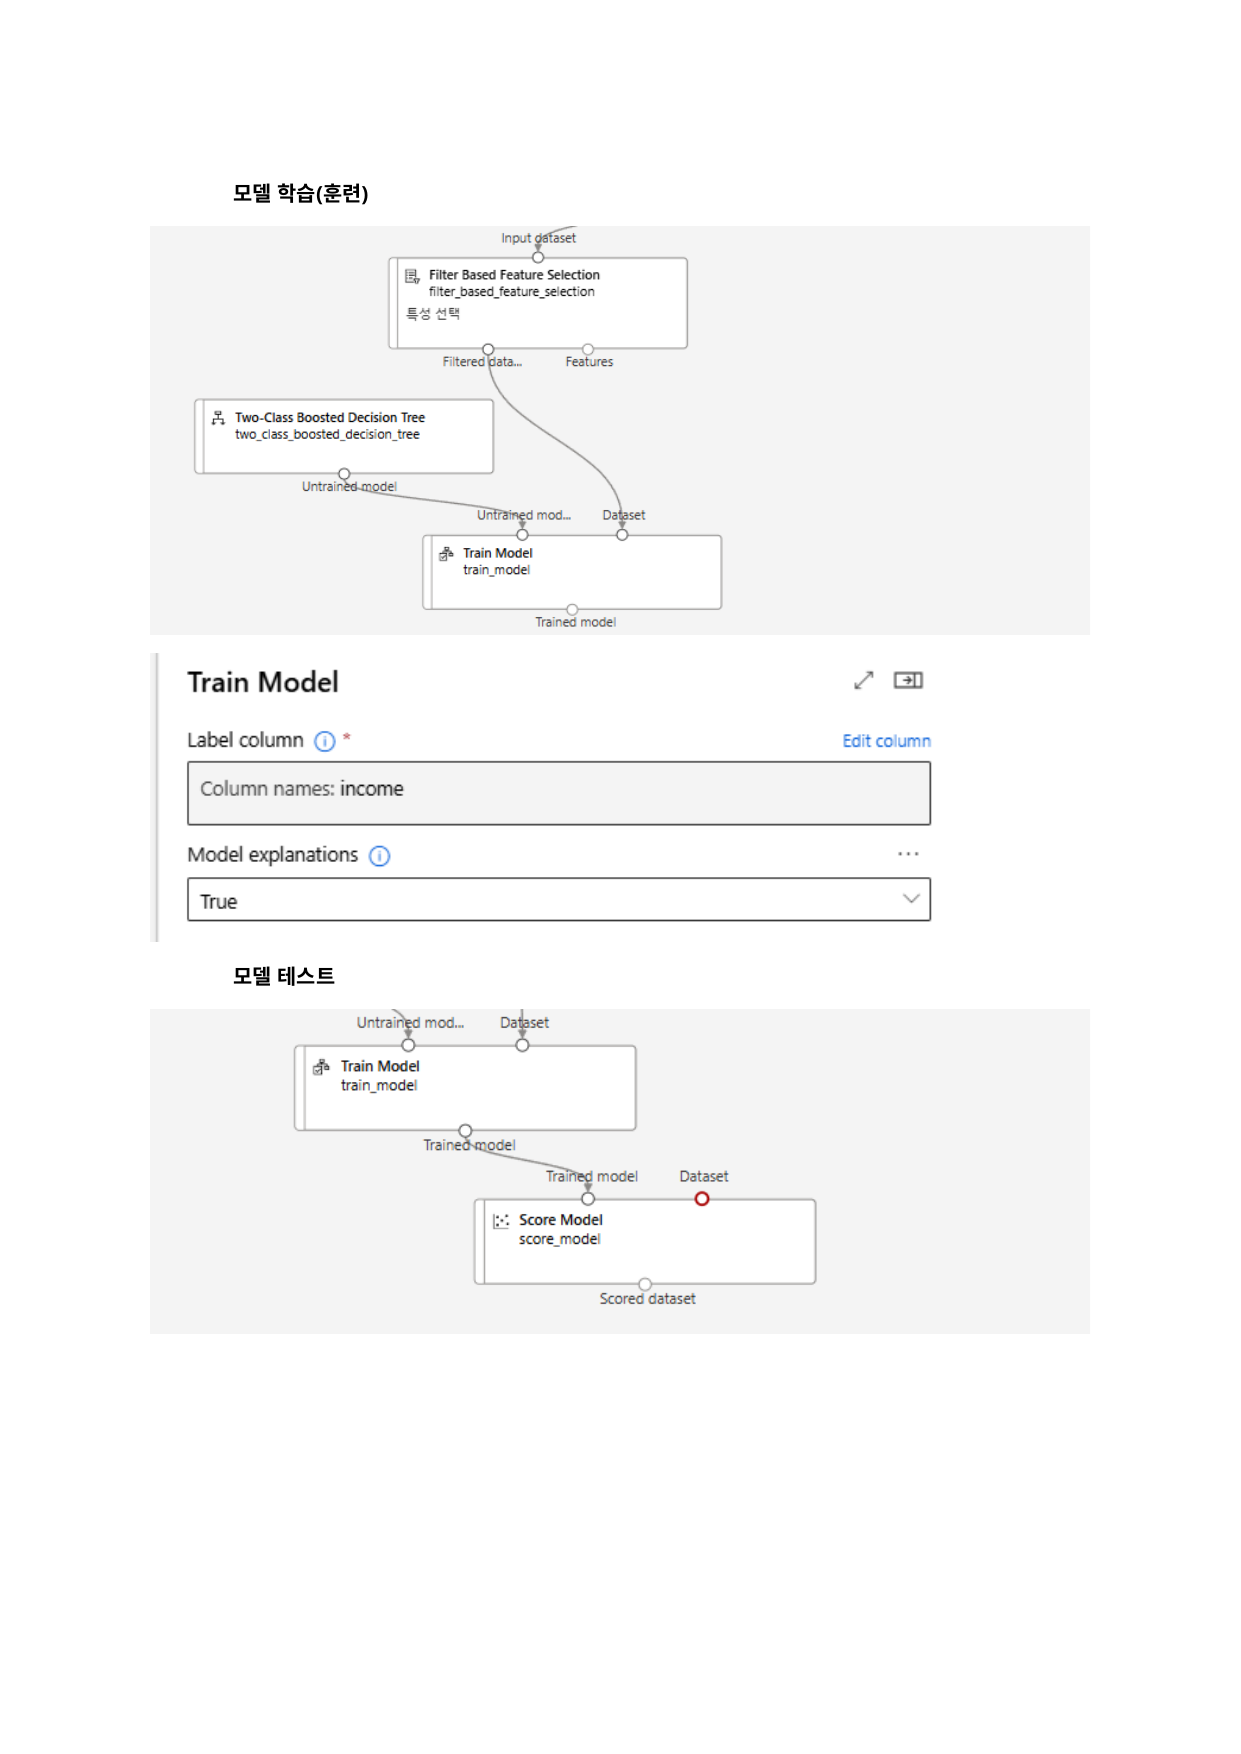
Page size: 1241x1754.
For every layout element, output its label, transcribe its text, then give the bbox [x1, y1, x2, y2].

picture [150, 653, 947, 942]
subtitle 모델 학습(훈련) [233, 177, 1090, 207]
picture [150, 226, 1091, 635]
picture [150, 1009, 1091, 1334]
subtitle 모델 테스트 [233, 960, 1090, 990]
